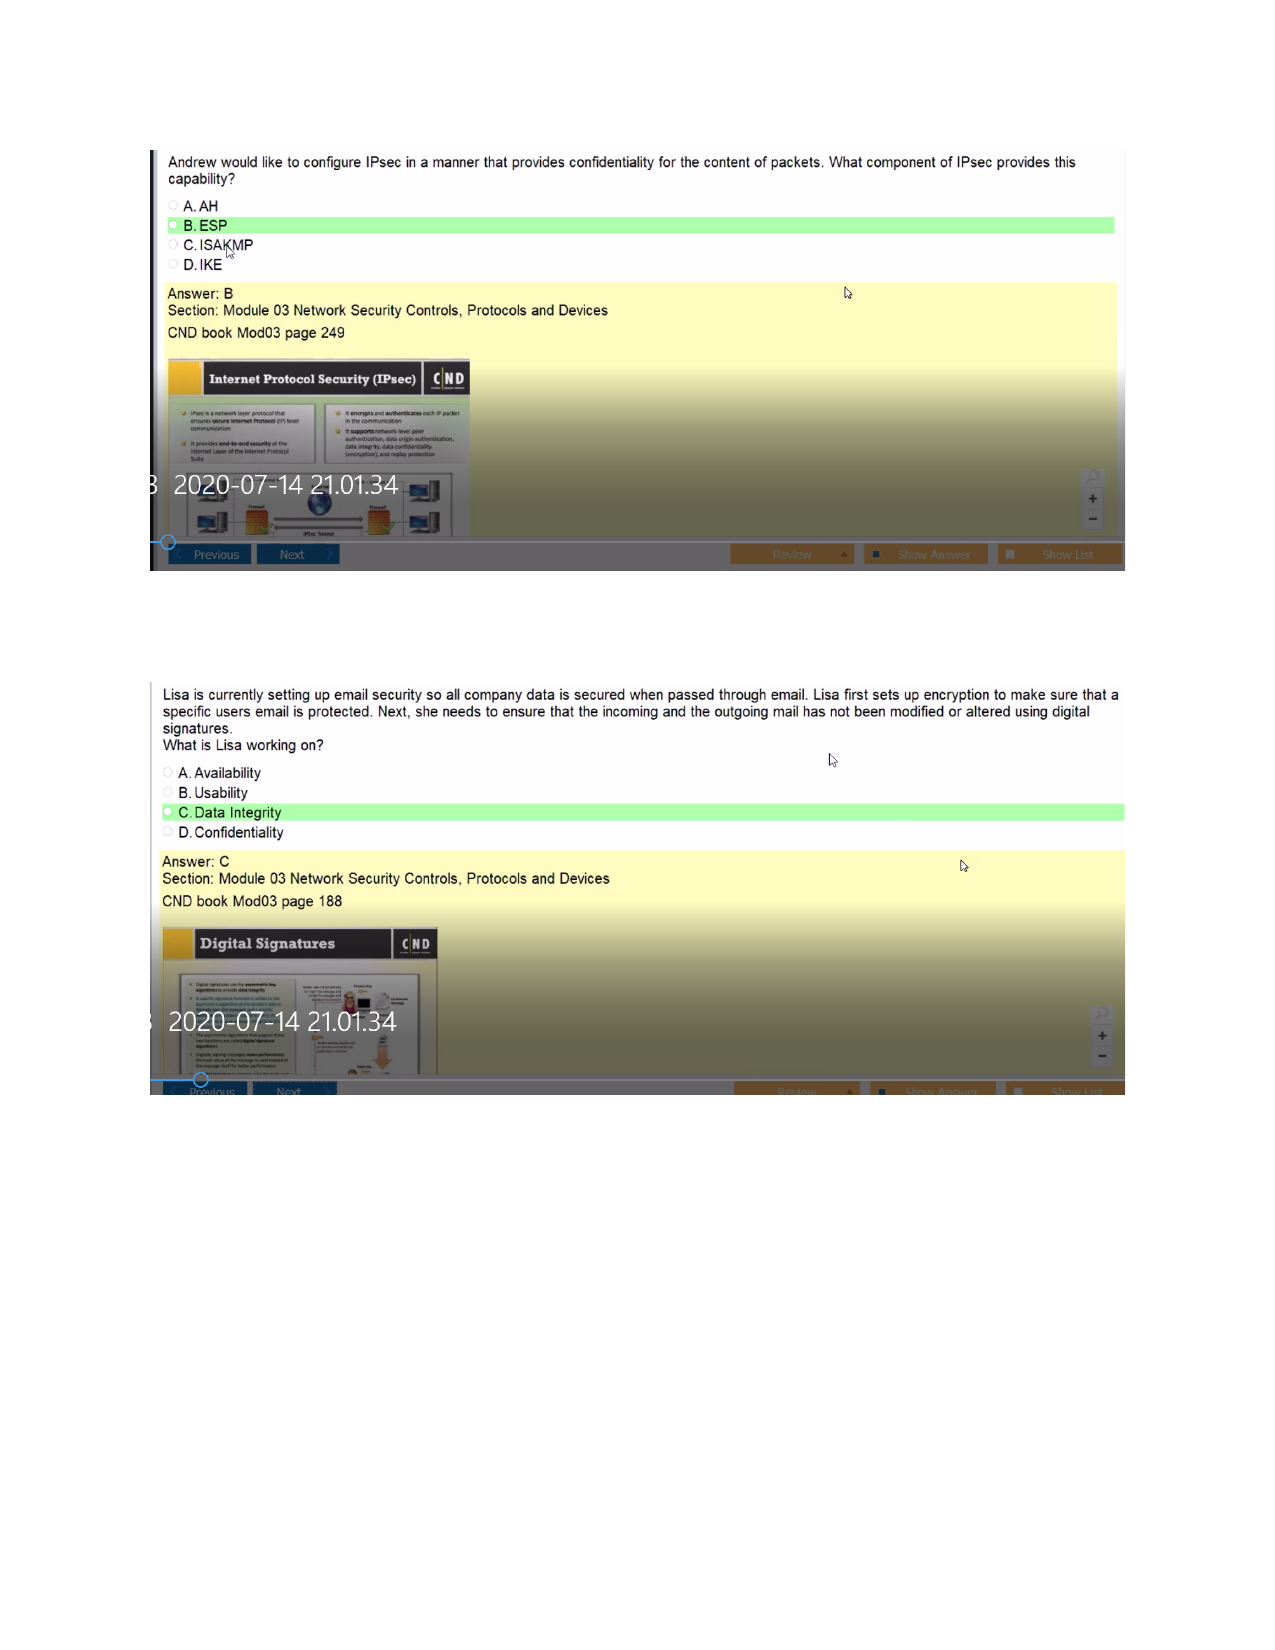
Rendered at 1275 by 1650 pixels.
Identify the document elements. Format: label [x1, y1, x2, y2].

picture [150, 682, 1125, 1095]
picture [150, 150, 1125, 571]
